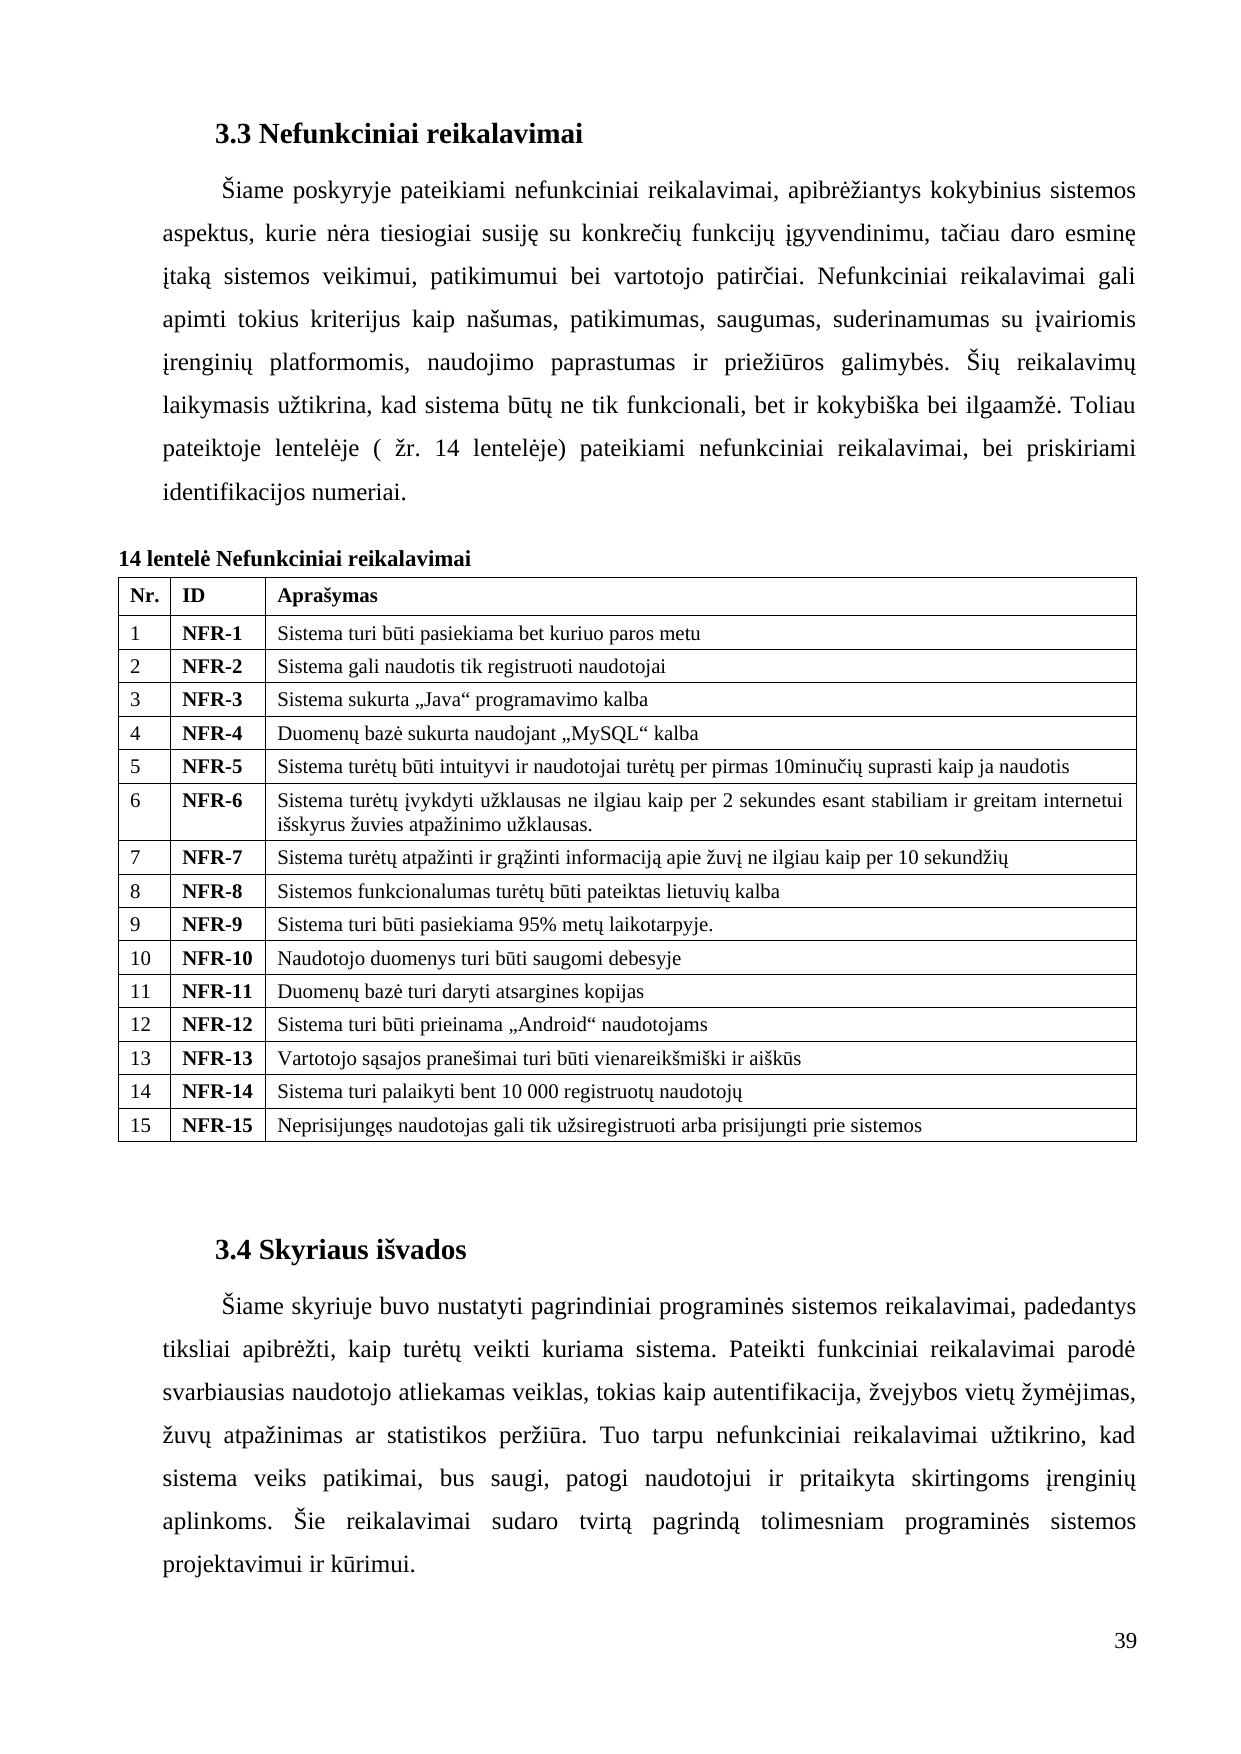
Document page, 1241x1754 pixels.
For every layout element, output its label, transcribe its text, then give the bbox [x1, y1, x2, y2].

table_cell 7 [119, 841, 170, 873]
subtitle Nefunkciniai reikalavimai [215, 116, 1137, 150]
table_cell 9 [119, 908, 170, 940]
table_cell Vartotojo sąsajos pranešimai turi būti vienareikšmiški ir aiškūs [266, 1042, 1136, 1074]
table_cell 6 [119, 784, 170, 840]
table_cell NFR-9 [171, 908, 265, 940]
table_cell NFR-8 [171, 875, 265, 907]
table_cell Duomenų bazė turi daryti atsargines kopijas [266, 975, 1136, 1007]
table_cell Sistema turi būti prieinama „Android“ naudotojams [266, 1008, 1136, 1041]
table_cell Neprisijungęs naudotojas gali tik užsiregistruoti arba prisijungti prie sistemos [266, 1109, 1136, 1141]
table_cell Sistema turėtų įvykdyti užklausas ne ilgiau kaip per 2 sekundes esant stabiliam ir greitam internetui išskyrus žuvies atpažinimo užklausas. [266, 784, 1136, 840]
table_cell Duomenų bazė sukurta naudojant „MySQL“ kalba [266, 717, 1136, 749]
table_cell 8 [119, 875, 170, 907]
table_cell 5 [119, 750, 170, 782]
table_cell NFR-13 [171, 1042, 265, 1074]
table_cell 12 [119, 1008, 170, 1041]
subtitle 3.4 Skyriaus išvados [215, 1232, 1137, 1266]
table_cell 14 [119, 1075, 170, 1107]
table_cell 1 [119, 616, 170, 649]
table_cell 2 [119, 650, 170, 682]
text Šiame skyriuje buvo nustatyti pagrindiniai programinės sistemos reikalavimai, padedantys tiksliai apibrėžti, kaip turėtų veikti kuriama sistema. Pateikti funkciniai reikalavimai parodė svarbiausias naudotojo atliekamas veiklas, tokias kaip autentifikacija, žvejybos vietų žymėjimas, žuvų atpažinimas ar statistikos peržiūra. Tuo tarpu nefunkciniai reikalavimai užtikrino, kad sistema veiks patikimai, bus saugi, patogi naudotojui ir pritaikyta skirtingoms įrenginių aplinkoms. Šie reikalavimai sudaro tvirtą pagrindą tolimesniam programinės sistemos projektavimui ir kūrimui. [162, 1291, 1137, 1578]
table_header Aprašymas [266, 578, 1136, 615]
table_cell 11 [119, 975, 170, 1007]
table_cell NFR-3 [171, 683, 265, 716]
table_cell Sistema turėtų atpažinti ir grąžinti informaciją apie žuvį ne ilgiau kaip per 10 sekundžių [266, 841, 1136, 873]
table_cell NFR-12 [171, 1008, 265, 1041]
table_cell Sistema turi būti pasiekiama bet kuriuo paros metu [266, 616, 1136, 649]
table_header ID [171, 578, 265, 615]
table_cell NFR-1 [171, 616, 265, 649]
table_cell 4 [119, 717, 170, 749]
table_header Nr. [119, 578, 170, 615]
table_cell Sistema sukurta „Java“ programavimo kalba [266, 683, 1136, 716]
table_cell NFR-2 [171, 650, 265, 682]
table_cell NFR-11 [171, 975, 265, 1007]
table_cell NFR-10 [171, 941, 265, 974]
table_cell Naudotojo duomenys turi būti saugomi debesyje [266, 941, 1136, 974]
text 14 lentelė Nefunkciniai reikalavimai [118, 545, 1137, 571]
table_cell Sistemos funkcionalumas turėtų būti pateiktas lietuvių kalba [266, 875, 1136, 907]
table_cell NFR-14 [171, 1075, 265, 1107]
table_cell 15 [119, 1109, 170, 1141]
table_cell NFR-7 [171, 841, 265, 873]
text Šiame poskyryje pateikiami nefunkciniai reikalavimai, apibrėžiantys kokybinius sistemos aspektus, kurie nėra tiesiogiai susiję su konkrečių funkcijų įgyvendinimu, tačiau daro esminę įtaką sistemos veikimui, patikimumui bei vartotojo patirčiai. Nefunkciniai reikalavimai gali apimti tokius kriterijus kaip našumas, patikimumas, saugumas, suderinamumas su įvairiomis įrenginių platformomis, naudojimo paprastumas ir priežiūros galimybės. Šių reikalavimų laikymasis užtikrina, kad sistema būtų ne tik funkcionali, bet ir kokybiška bei ilgaamžė. Toliau pateiktoje lentelėje ( žr. 14 lentelėje) pateikiami nefunkciniai reikalavimai, bei priskiriami identifikacijos numeriai. [162, 175, 1137, 505]
table_cell Sistema gali naudotis tik registruoti naudotojai [266, 650, 1136, 682]
table_cell NFR-5 [171, 750, 265, 782]
table_cell 3 [119, 683, 170, 716]
table_cell 13 [119, 1042, 170, 1074]
table_cell Sistema turėtų būti intuityvi ir naudotojai turėtų per pirmas 10minučių suprasti kaip ja naudotis [266, 750, 1136, 782]
table_cell NFR-4 [171, 717, 265, 749]
table_cell 10 [119, 941, 170, 974]
table_cell Sistema turi būti pasiekiama 95% metų laikotarpyje. [266, 908, 1136, 940]
table_cell Sistema turi palaikyti bent 10 000 registruotų naudotojų [266, 1075, 1136, 1107]
table_cell NFR-6 [171, 784, 265, 840]
table_cell NFR-15 [171, 1109, 265, 1141]
